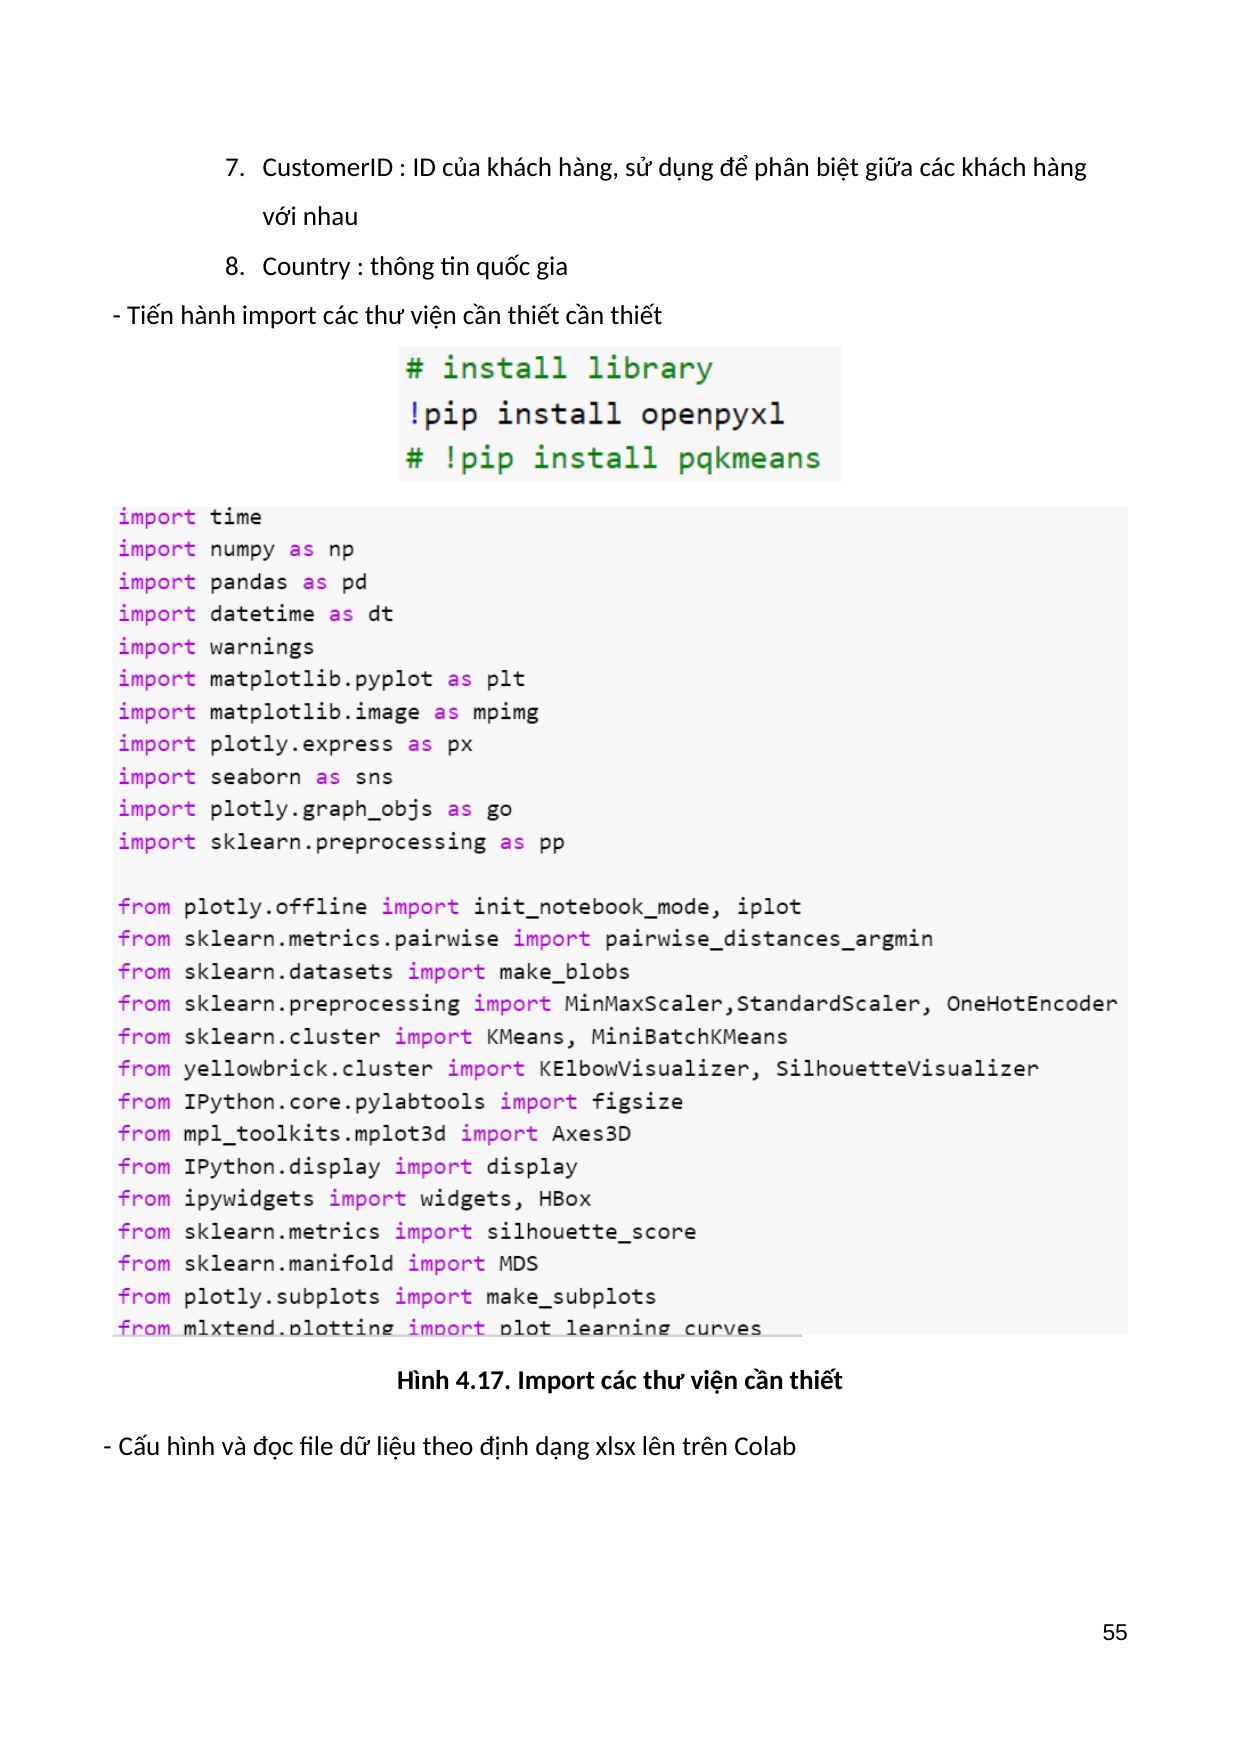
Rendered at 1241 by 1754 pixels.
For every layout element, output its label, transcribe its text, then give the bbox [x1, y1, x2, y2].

list CustomerID : ID của khách hàng, sử dụng để phân biệt giữa các khách hàng với nhau [225, 150, 1128, 232]
text - Tiến hành import các thư viện cần thiết cần thiết [112, 298, 1128, 331]
list Country : thông tin quốc gia [225, 249, 1128, 282]
text Hình 4.17. Import các thư viện cần thiết [112, 1363, 1128, 1396]
list Cấu hình và đọc file dữ liệu theo định dạng xlsx lên trên Colab [103, 1429, 1128, 1462]
picture [112, 507, 1128, 1337]
picture [398, 347, 842, 481]
